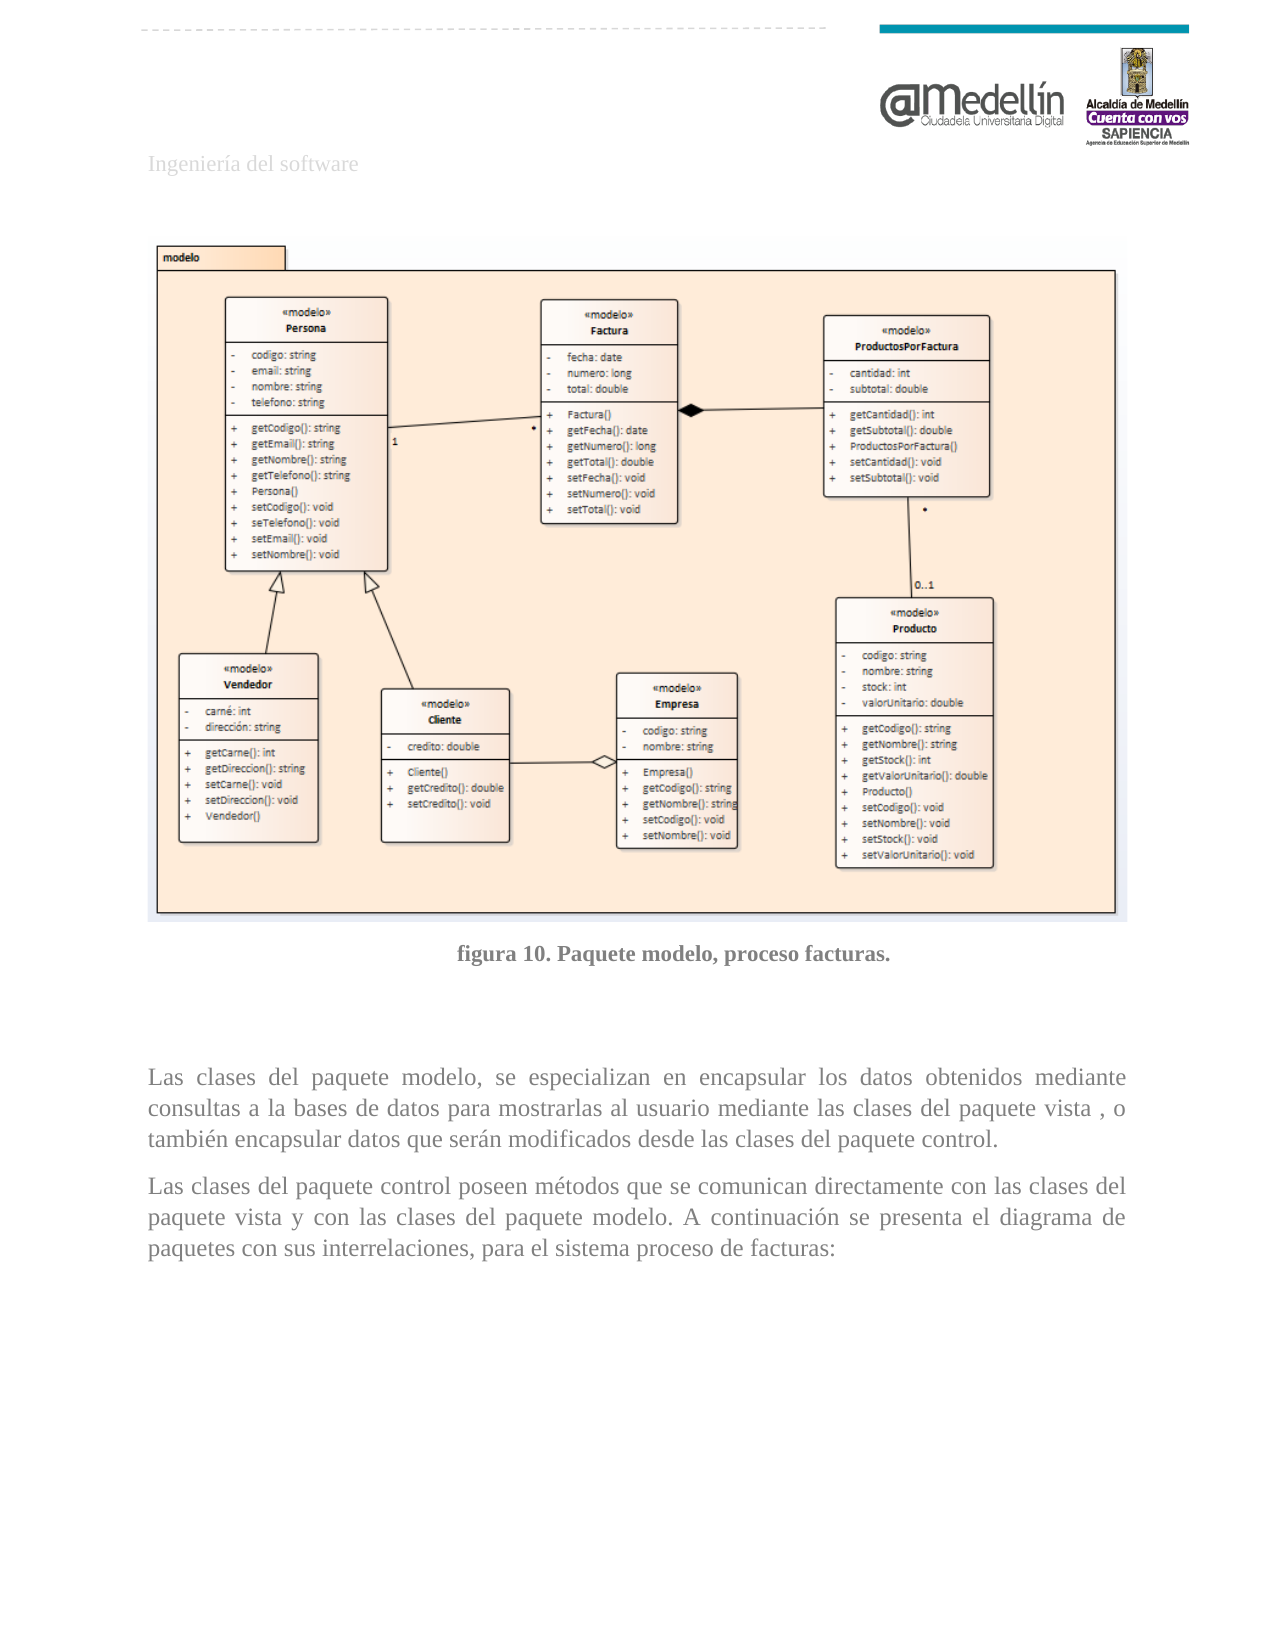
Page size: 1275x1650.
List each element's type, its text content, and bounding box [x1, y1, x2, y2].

text Las clases del paquete control poseen métodos que se comunican directamente con las clases del paquete vista y con las clases del paquete modelo. A continuación se presenta el diagrama de paquetes con sus interrelaciones, para el sistema proceso de facturas: [148, 1171, 1127, 1262]
picture [147, 236, 1128, 922]
text Las clases del paquete modelo, se especializan en encapsular los datos obtenidos mediante consultas a la bases de datos para mostrarlas al usuario mediante las clases del paquete vista , o también encapsular datos que serán modificados desde las clases del paquete control. [148, 1062, 1127, 1152]
text figura 10. Paquete modelo, proceso facturas. [148, 940, 1127, 967]
picture [0, 0, 1275, 149]
